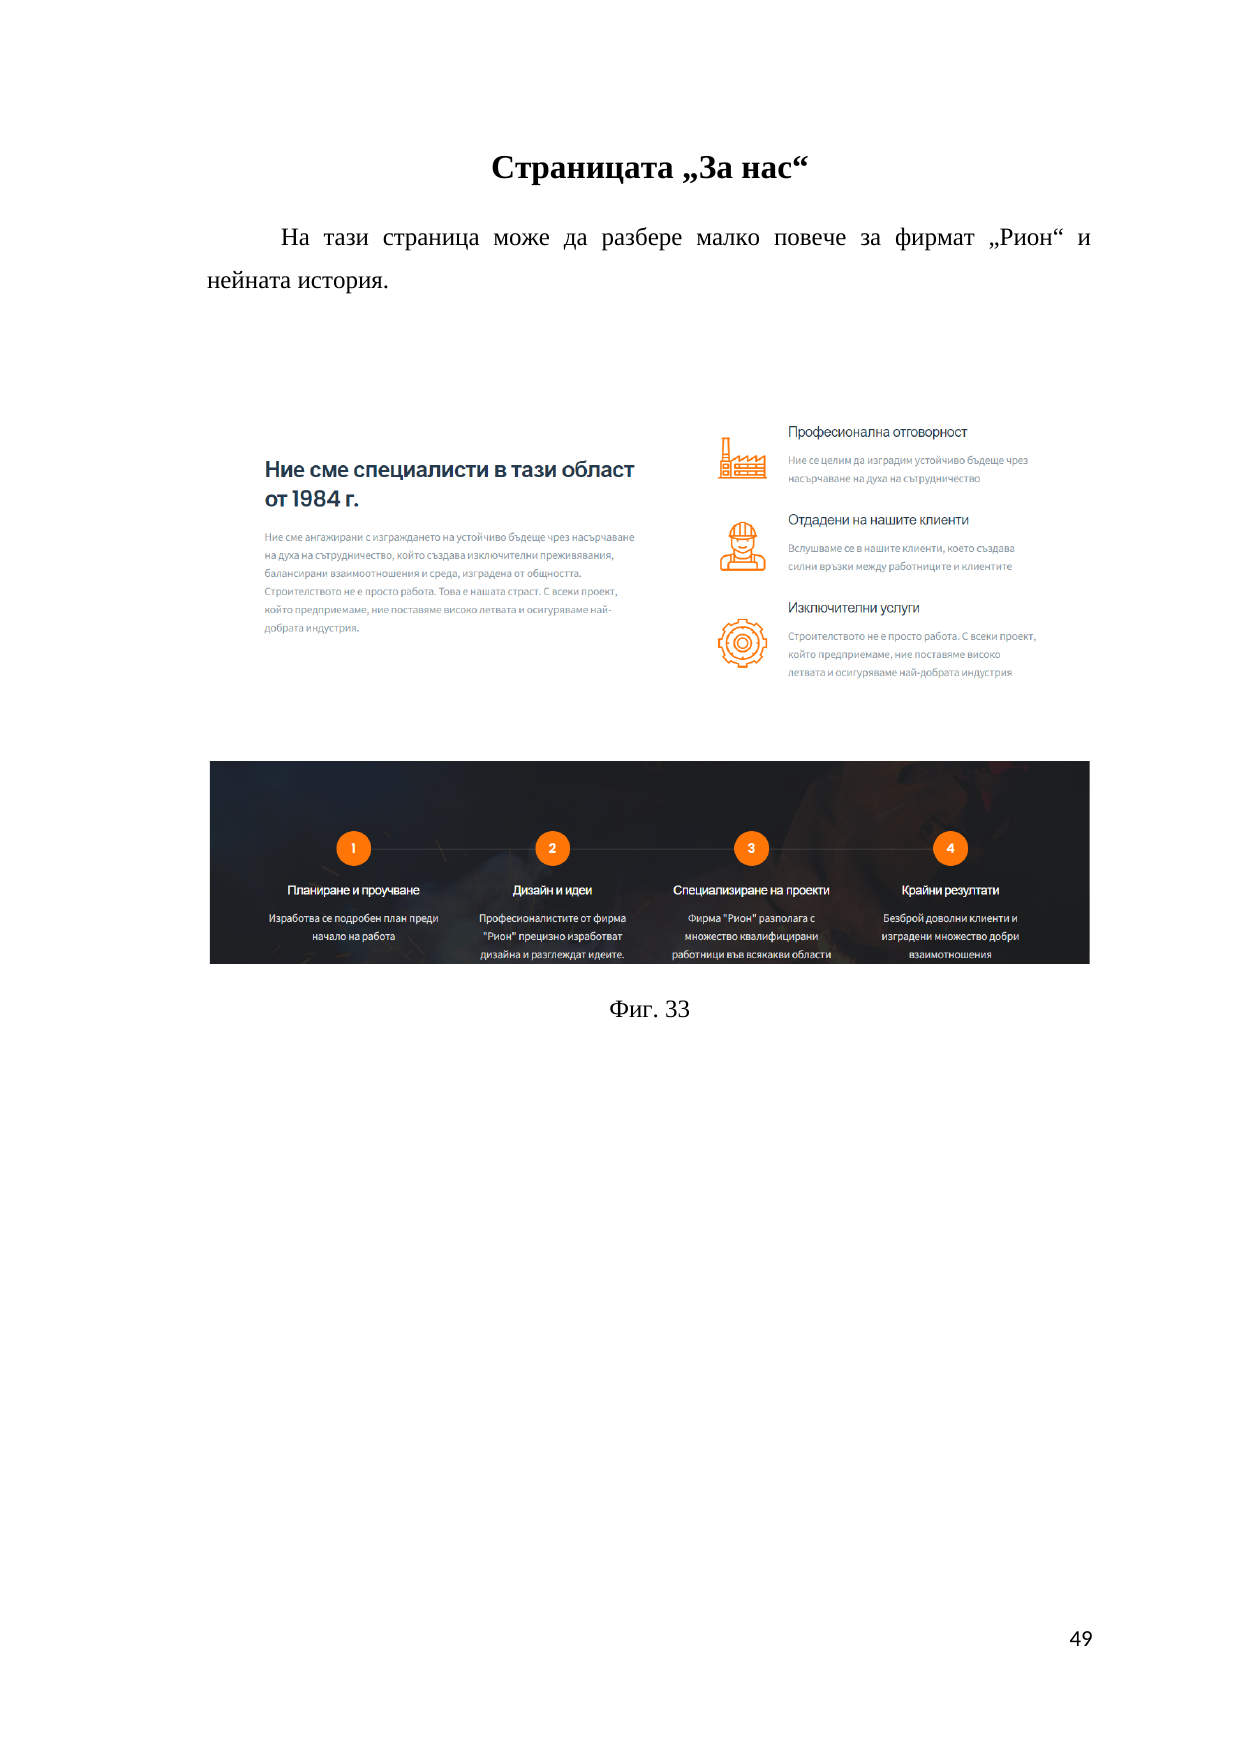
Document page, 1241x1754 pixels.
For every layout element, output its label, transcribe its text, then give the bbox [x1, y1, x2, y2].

text Страницата „За нас“ [207, 148, 1092, 186]
text Фиг. 33 [207, 994, 1092, 1023]
text На тази страница може да разбере малко повече за фирмат „Рион“ и нейната история. [207, 222, 1092, 294]
picture [209, 384, 1090, 964]
